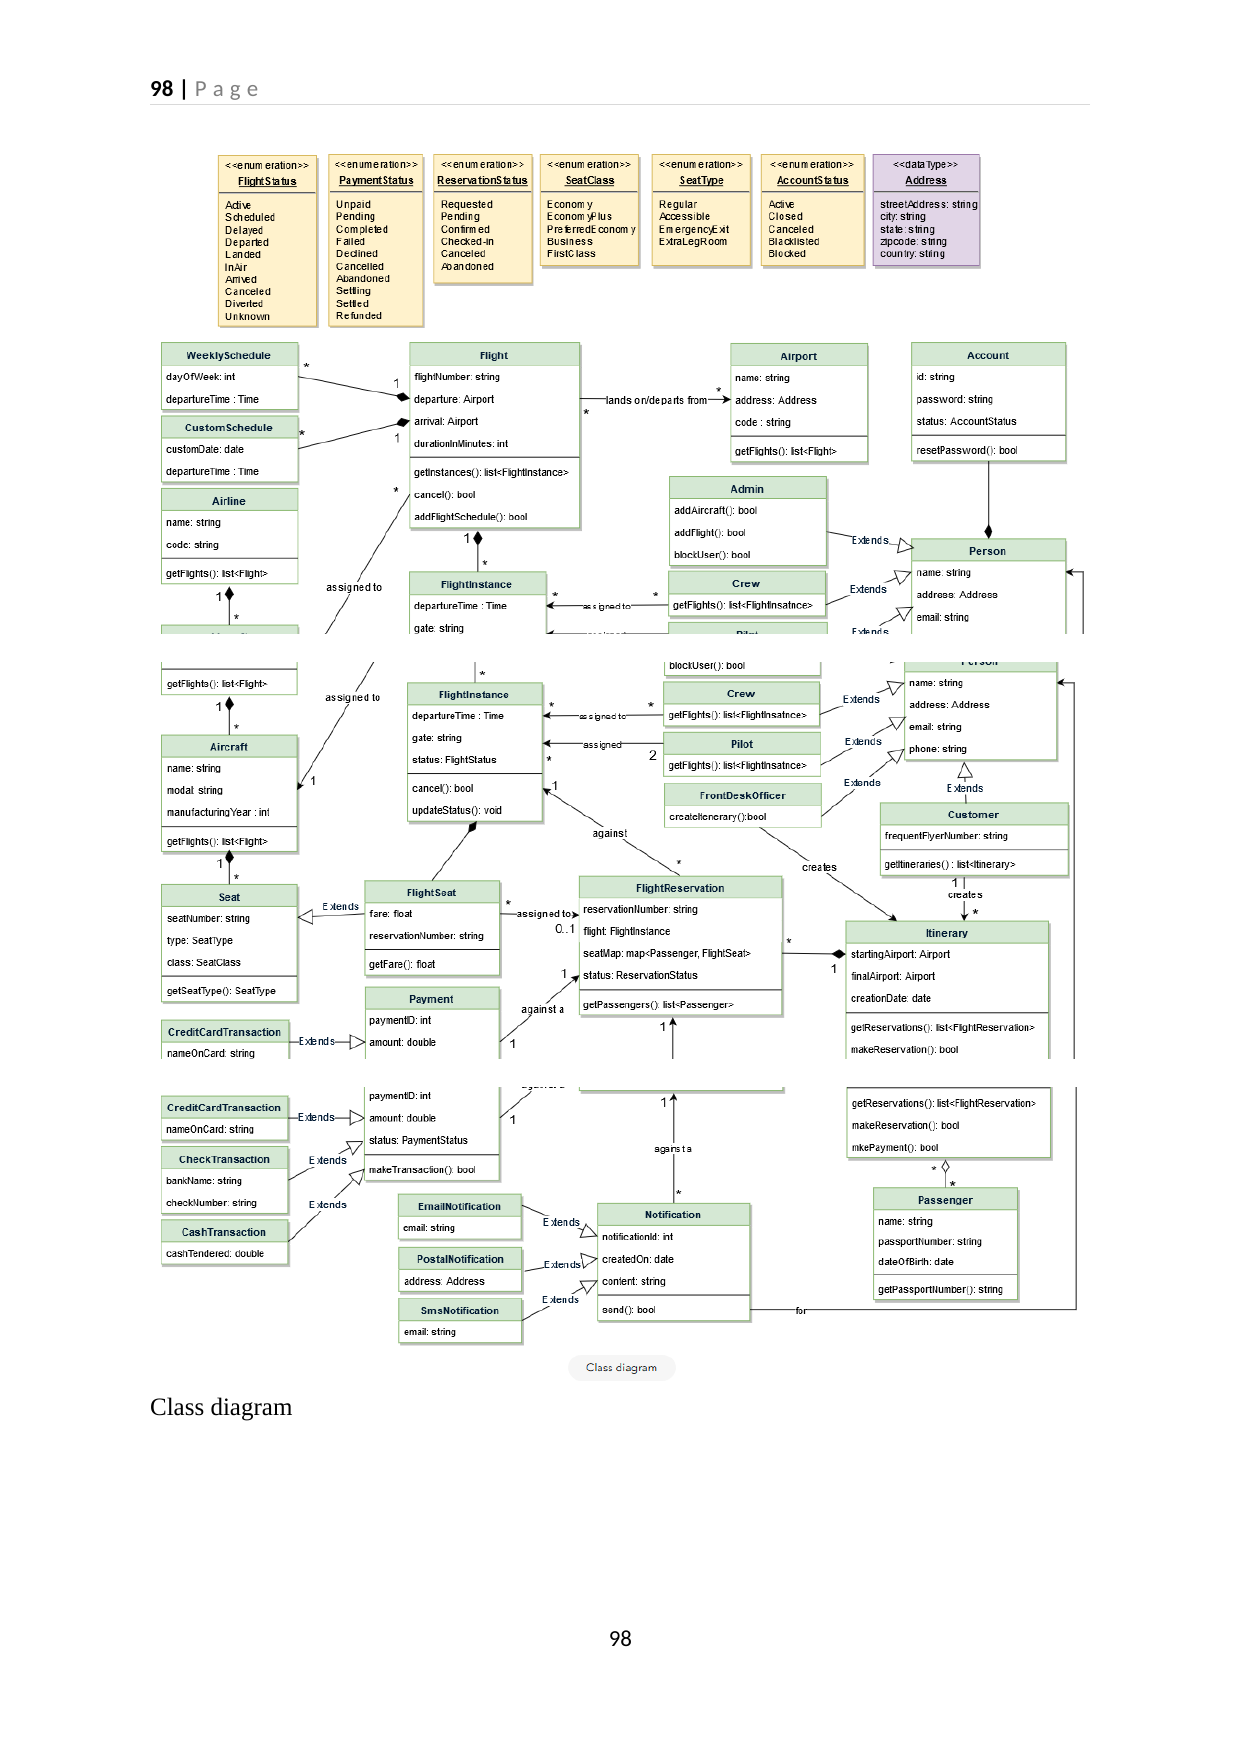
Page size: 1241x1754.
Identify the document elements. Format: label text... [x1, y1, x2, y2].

text Class diagram [150, 1393, 1090, 1421]
picture [150, 150, 1091, 634]
picture [150, 1087, 1091, 1393]
picture [150, 662, 1091, 1059]
